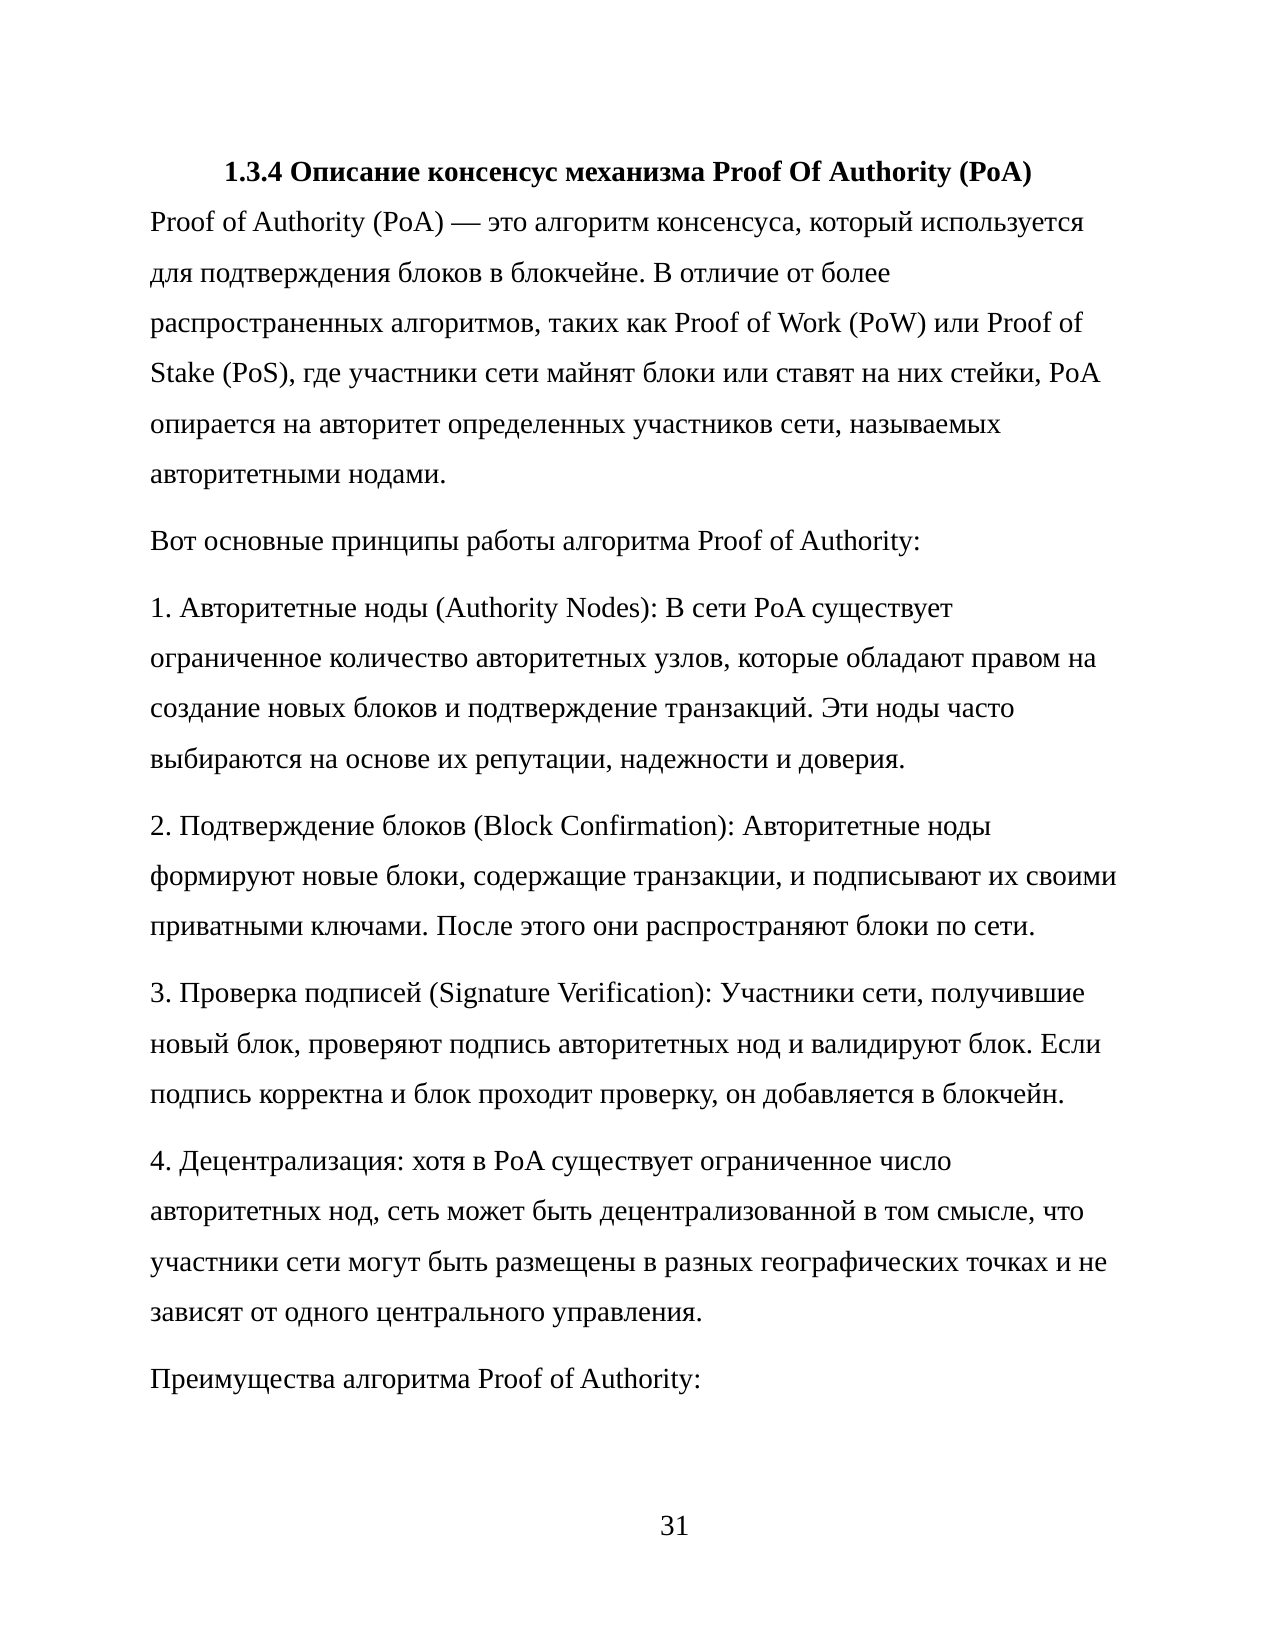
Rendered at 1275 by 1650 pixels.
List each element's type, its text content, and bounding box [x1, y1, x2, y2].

text Proof of Authority (PoA) — это алгоритм консенсуса, который используется для подтверждения блоков в блокчейне. В отличие от более распространенных алгоритмов, таких как Proof of Work (PoW) или Proof of Stake (PoS), где участники сети майнят блоки или ставят на них стейки, PoA опирается на авторитет определенных участников сети, называемых авторитетными нодами. [150, 204, 1125, 489]
text Вот основные принципы работы алгоритма Proof of Authority: [150, 523, 1125, 557]
text Преимущества алгоритма Proof of Authority: [150, 1361, 1125, 1394]
subtitle 1.3.4 Описание консенсус механизма Proof Of Authority (PoA) [150, 154, 1125, 188]
text 1. Авторитетные ноды (Authority Nodes): В сети PoA существует ограниченное количество авторитетных узлов, которые обладают правом на создание новых блоков и подтверждение транзакций. Эти ноды часто выбираются на основе их репутации, надежности и доверия. [150, 590, 1125, 774]
text 3. Проверка подписей (Signature Verification): Участники сети, получившие новый блок, проверяют подпись авторитетных нод и валидируют блок. Если подпись корректна и блок проходит проверку, он добавляется в блокчейн. [150, 976, 1125, 1110]
text 4. Децентрализация: хотя в PoA существует ограниченное число авторитетных нод, сеть может быть децентрализованной в том смысле, что участники сети могут быть размещены в разных географических точках и не зависят от одного центрального управления. [150, 1143, 1125, 1328]
text 2. Подтверждение блоков (Block Confirmation): Авторитетные ноды формируют новые блоки, содержащие транзакции, и подписывают их своими приватными ключами. После этого они распространяют блоки по сети. [150, 808, 1125, 942]
